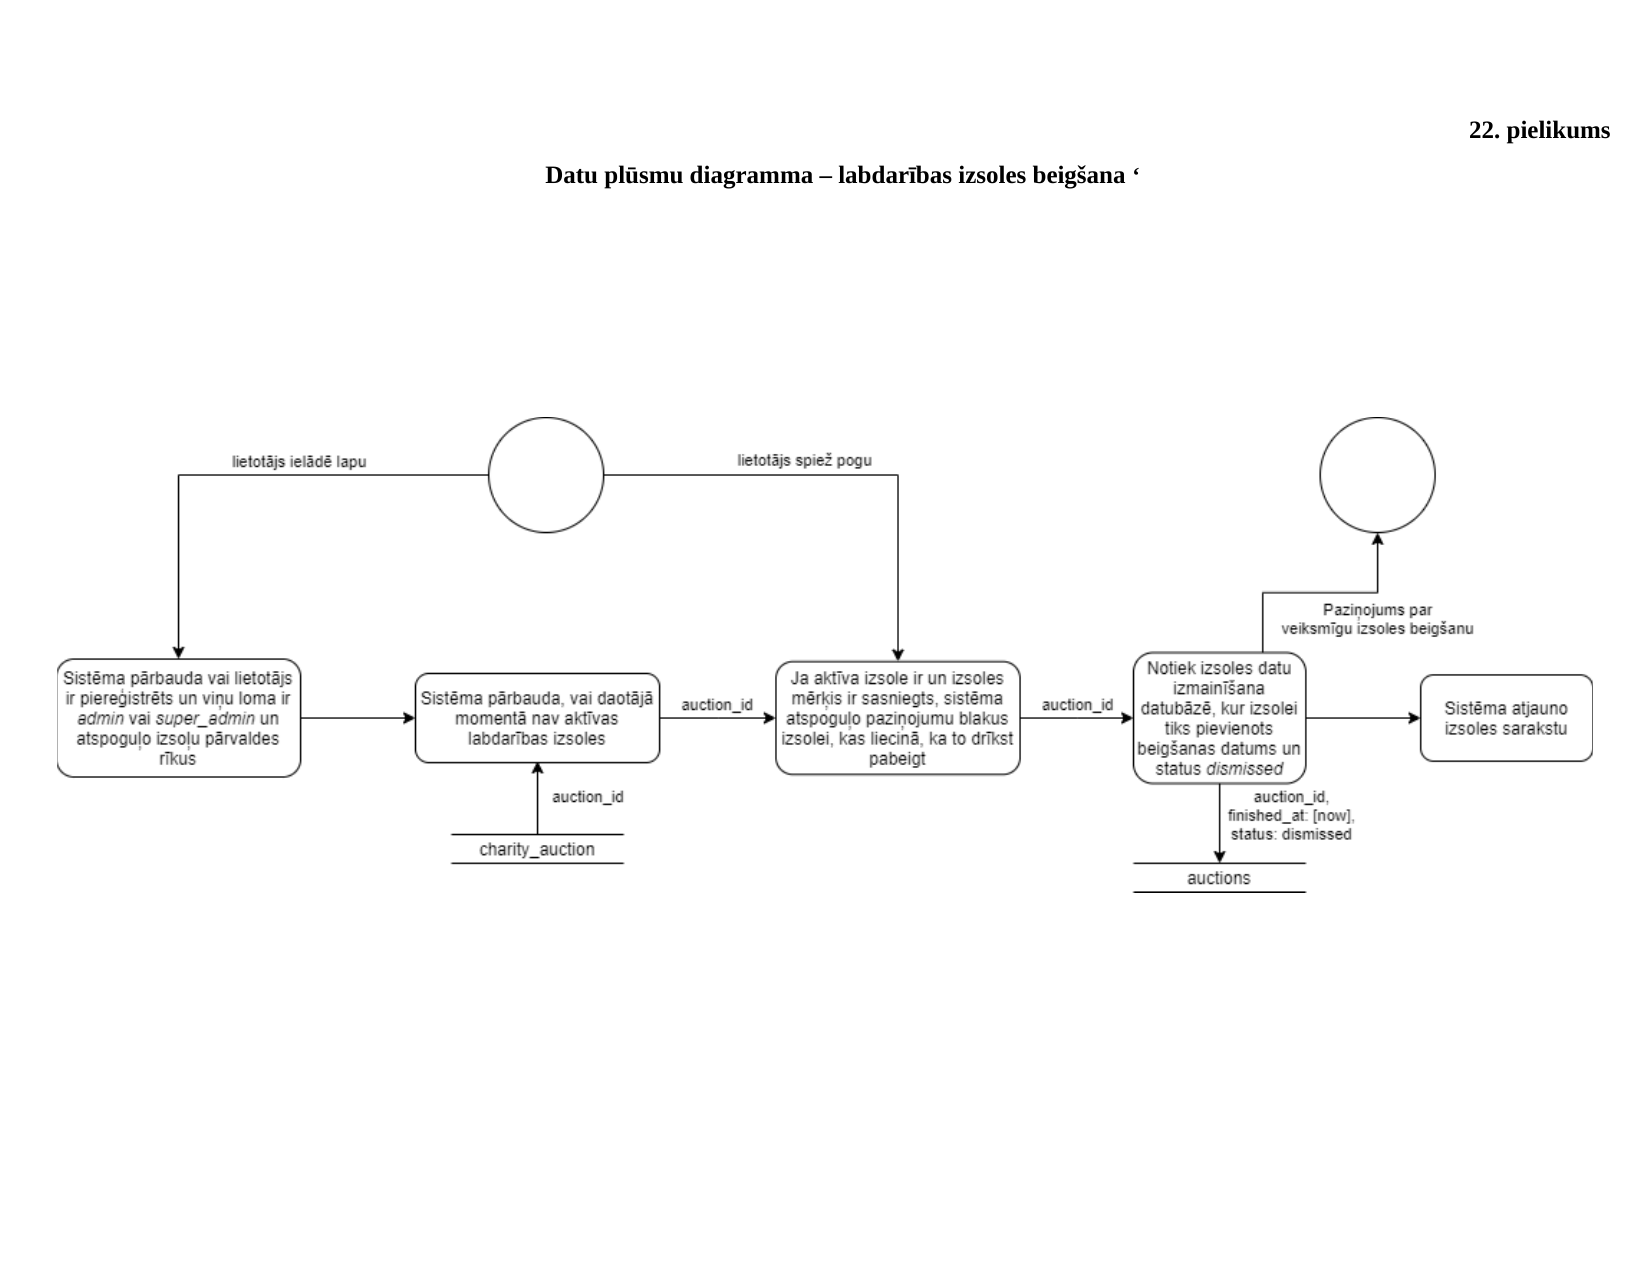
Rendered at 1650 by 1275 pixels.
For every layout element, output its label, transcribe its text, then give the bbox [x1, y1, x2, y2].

subtitle 22. pielikums [74, 115, 1610, 144]
picture [57, 417, 1593, 893]
text Datu plūsmu diagramma – labdarības izsoles beigšana ‘ [74, 160, 1610, 189]
